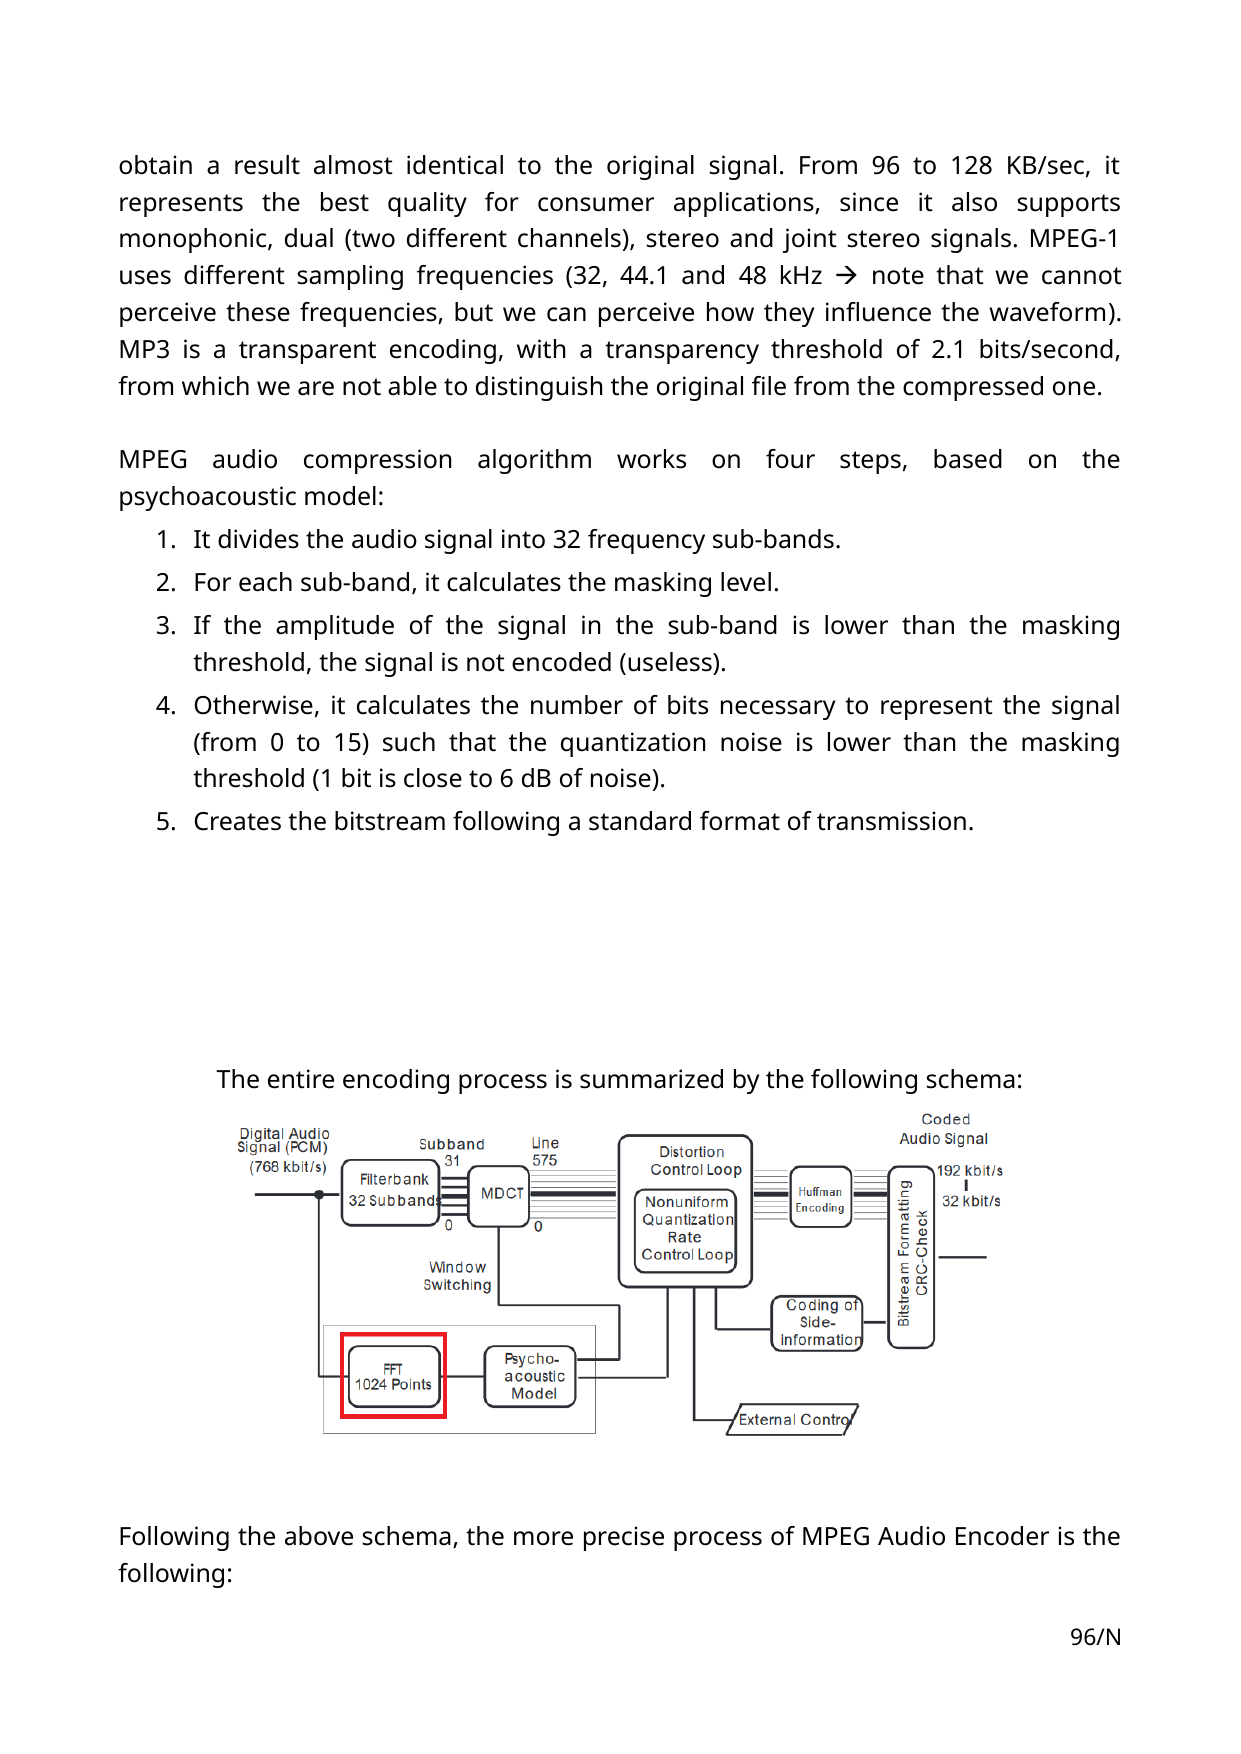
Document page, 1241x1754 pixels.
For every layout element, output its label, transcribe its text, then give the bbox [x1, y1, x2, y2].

text MPEG audio compression algorithm works on four steps, based on the psychoacoustic model: [118, 442, 1122, 513]
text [118, 148, 1122, 402]
list Otherwise, it calculates the number of bits necessary to represent the signal (from 0 to 15) such that the quantization noise is lower than the masking threshold (1 bit is close to 6 dB of noise). [156, 687, 1122, 795]
list Creates the bitstream following a standard format of transmission. [156, 804, 1122, 838]
list It divides the audio signal into 32 frequency sub-bands. [156, 522, 1122, 556]
text Following the above schema, the more precise process of MPEG Audio Encoder is the following: [118, 1519, 1122, 1590]
list If the amplitude of the signal in the sub-band is lower than the masking threshold, the signal is not encoded (useless). [156, 608, 1122, 678]
list For each sub-band, it calculates the masking level. [156, 564, 1122, 599]
text The entire encoding process is summarized by the following schema: [118, 1061, 1122, 1095]
